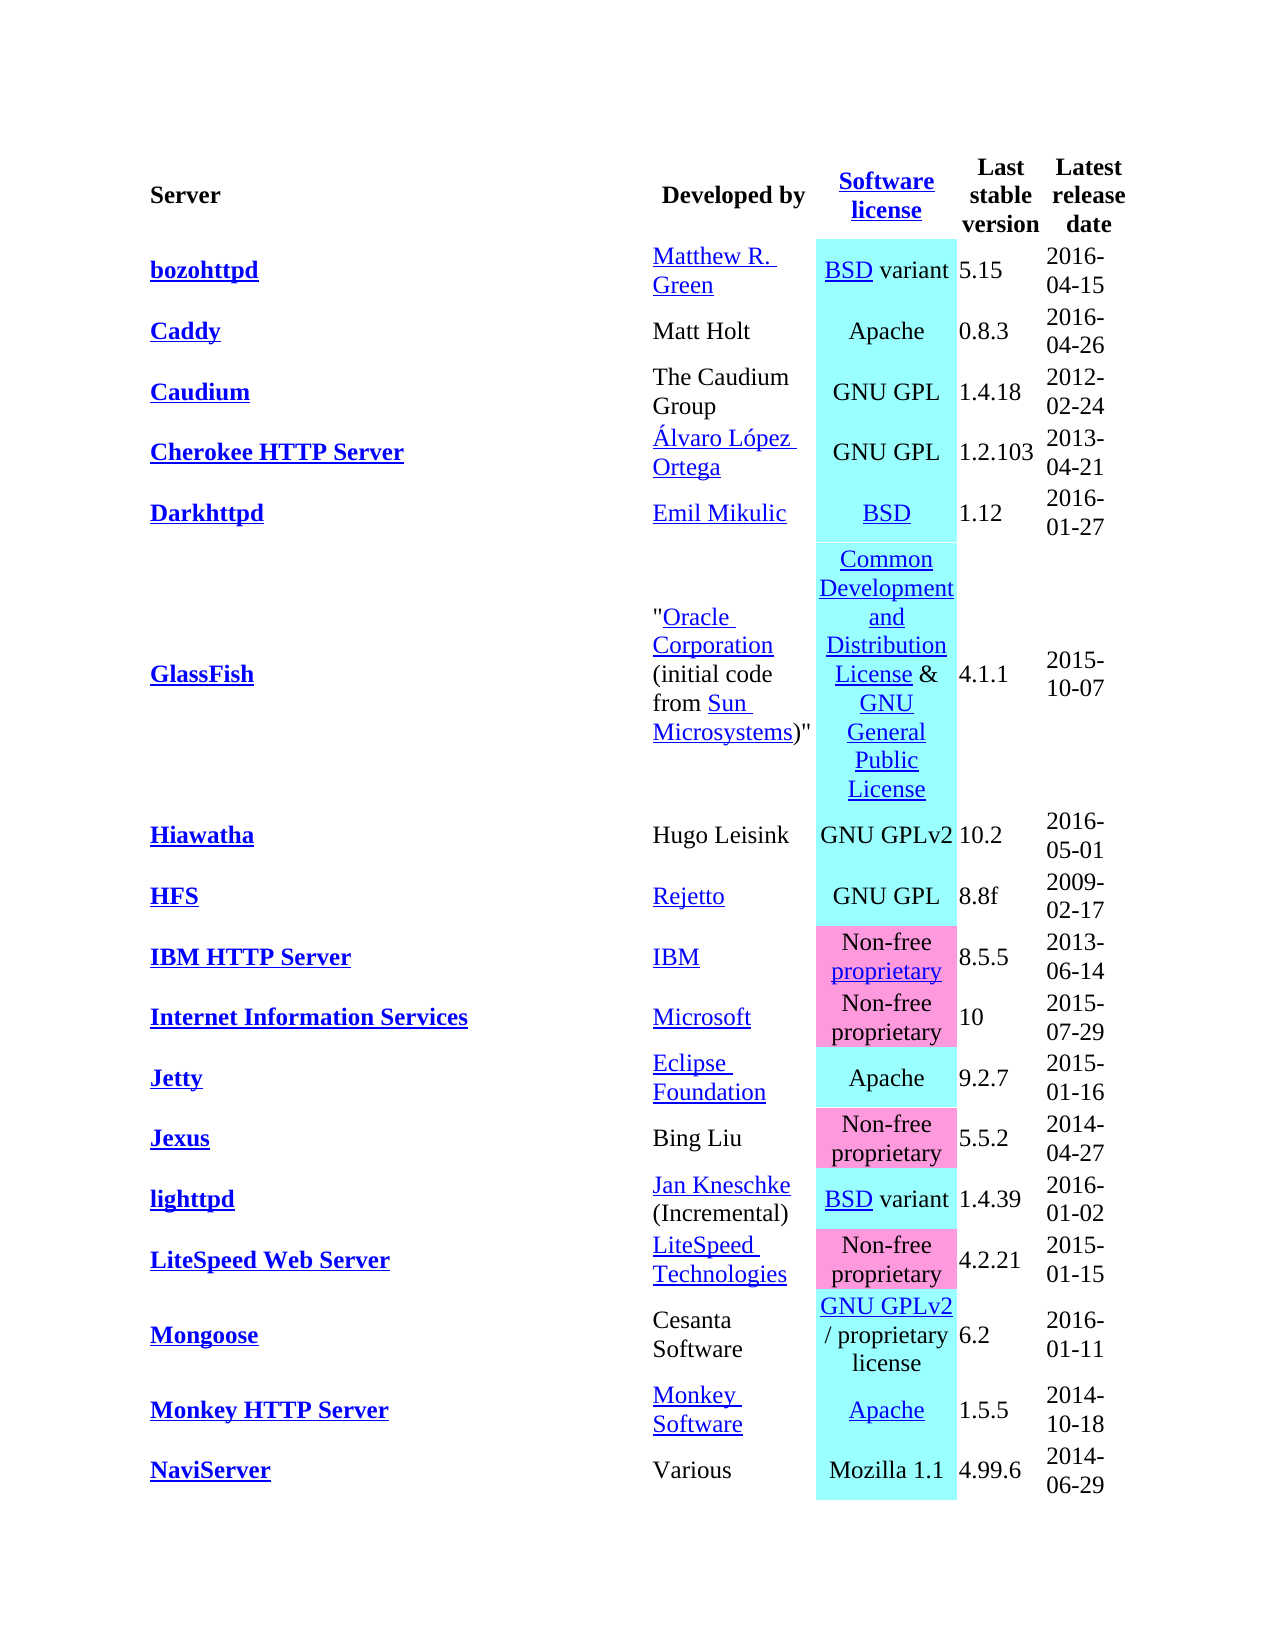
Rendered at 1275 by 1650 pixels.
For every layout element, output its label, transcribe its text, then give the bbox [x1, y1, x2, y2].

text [150, 150, 1125, 265]
list 5 References [187, 481, 1125, 510]
text Contents [150, 294, 1125, 337]
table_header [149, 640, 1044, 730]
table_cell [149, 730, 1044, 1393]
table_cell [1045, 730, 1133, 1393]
text Overview [150, 568, 1125, 611]
list 1 Overview [187, 366, 1125, 395]
list 2 Features [187, 395, 1125, 424]
list 3 Operating system support [187, 424, 1125, 453]
list 4 See also [187, 453, 1125, 481]
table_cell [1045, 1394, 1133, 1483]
list 6 External links [187, 510, 1125, 539]
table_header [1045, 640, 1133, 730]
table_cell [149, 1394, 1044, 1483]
